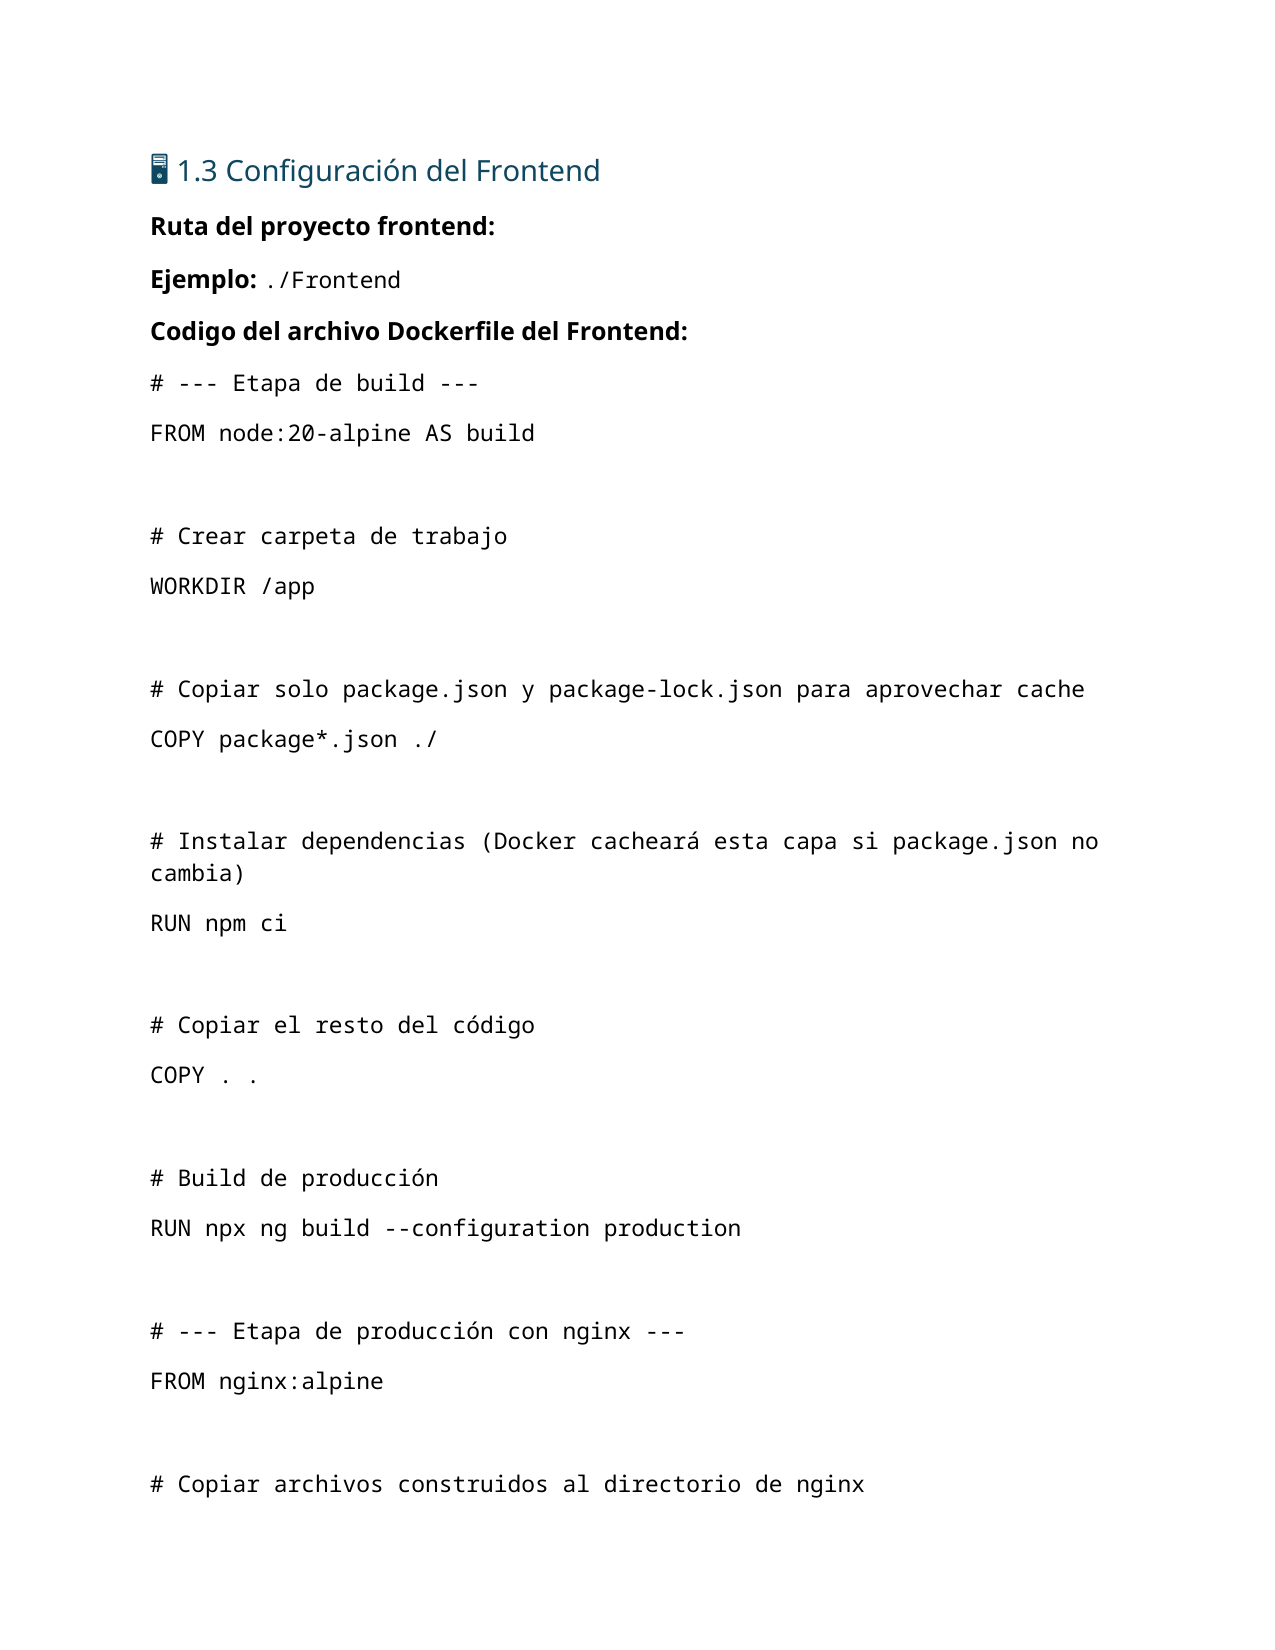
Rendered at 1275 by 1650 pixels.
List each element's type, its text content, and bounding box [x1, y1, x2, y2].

text FROM nginx:alpine [150, 1365, 1125, 1396]
text RUN npx ng build --configuration production [150, 1212, 1125, 1243]
text # --- Etapa de producción con nginx --- [150, 1315, 1125, 1346]
text FROM node:20-alpine AS build [150, 417, 1125, 448]
text # Copiar el resto del código [150, 1009, 1125, 1041]
subtitle 🖥️ 1.3 Configuración del Frontend [150, 150, 1125, 190]
text # Copiar archivos construidos al directorio de nginx [150, 1468, 1125, 1499]
text # Build de producción [150, 1162, 1125, 1193]
text RUN npm ci [150, 907, 1125, 938]
text Ejemplo: ./Frontend [150, 261, 1125, 295]
text COPY package*.json ./ [150, 722, 1125, 754]
text WORKDIR /app [150, 570, 1125, 601]
text # Copiar solo package.json y package-lock.json para aprovechar cache [150, 672, 1125, 704]
text Ruta del proyecto frontend: [150, 208, 1125, 242]
text # Crear carpeta de trabajo [150, 520, 1125, 551]
text # Instalar dependencias (Docker cacheará esta capa si package.json no cambia) [150, 825, 1125, 888]
text COPY . . [150, 1059, 1125, 1091]
text # --- Etapa de build --- [150, 367, 1125, 398]
text Codigo del archivo Dockerfile del Frontend: [150, 314, 1125, 348]
